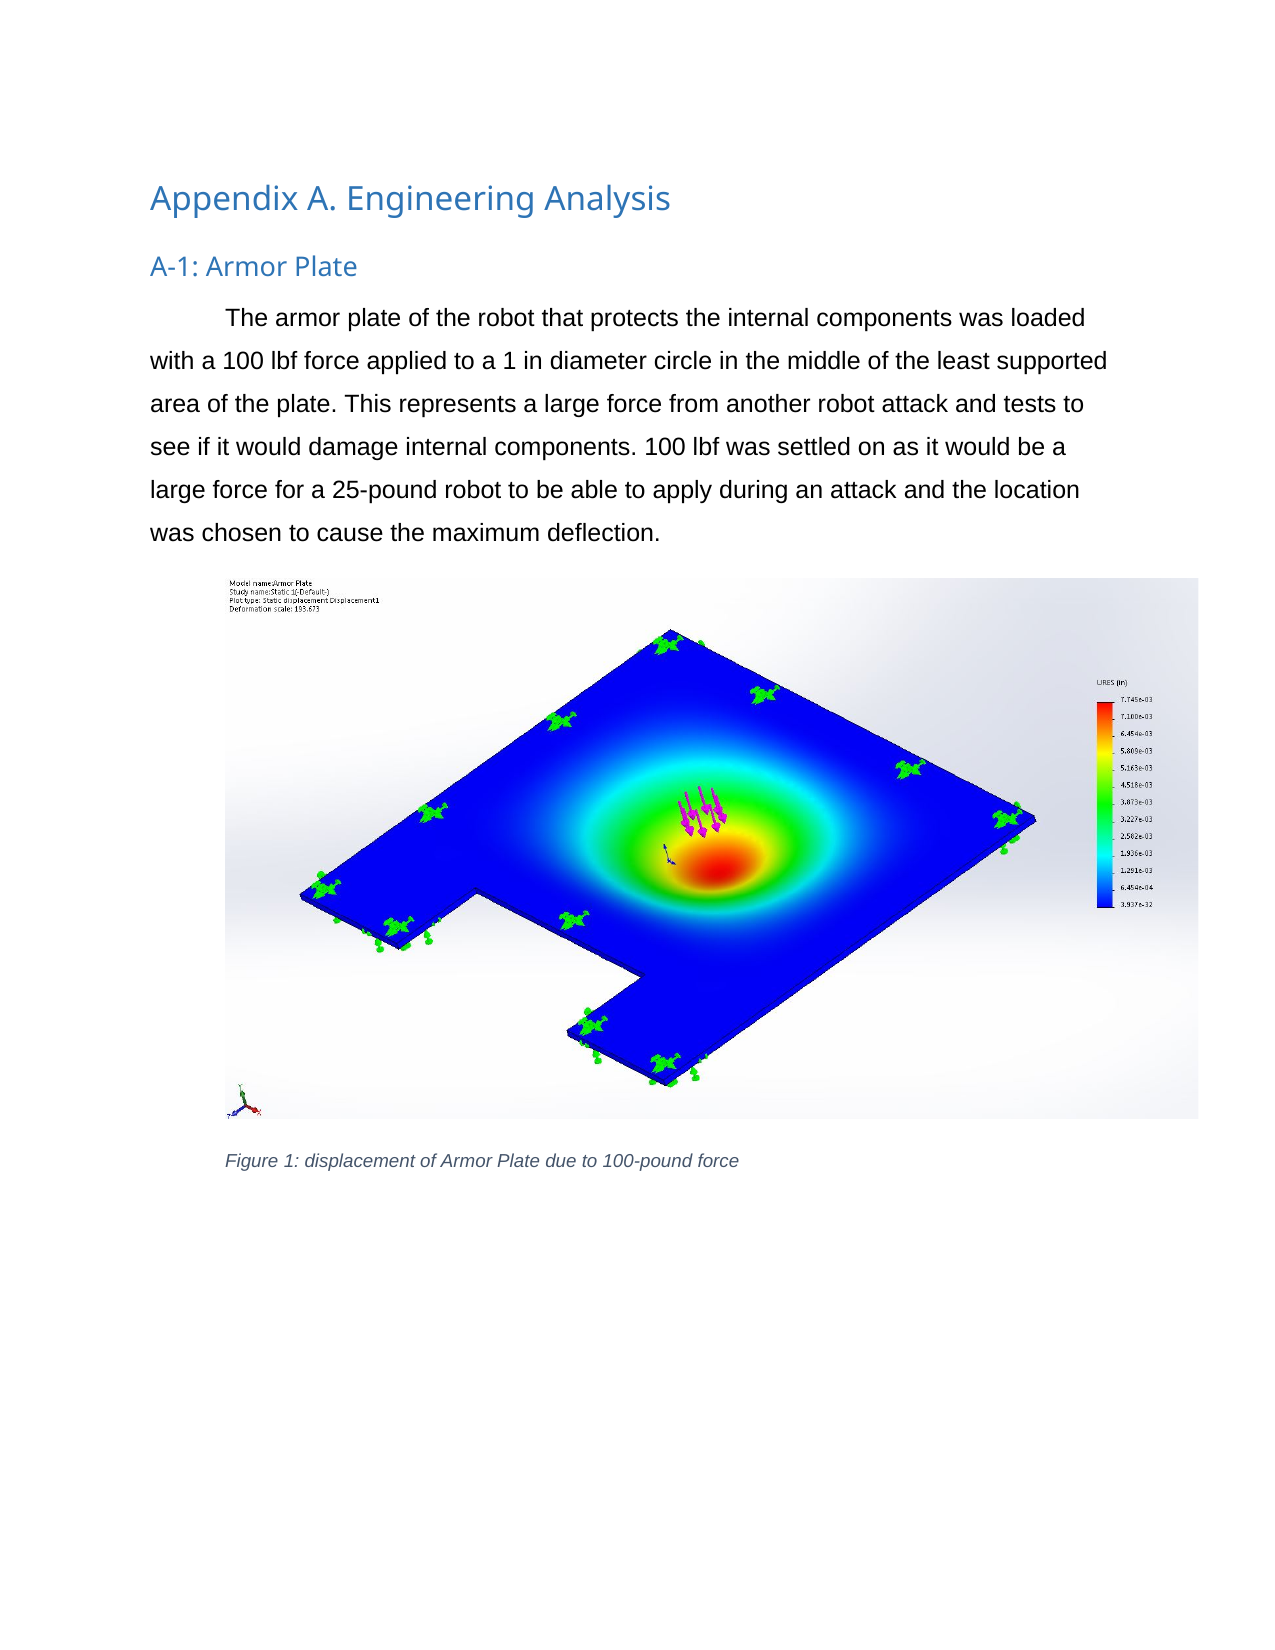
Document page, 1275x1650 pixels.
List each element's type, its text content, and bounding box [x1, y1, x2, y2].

subtitle Appendix A. Engineering Analysis [150, 175, 1125, 220]
text Figure 1: displacement of Armor Plate due to 100-pound force [150, 1150, 1125, 1171]
subtitle A-1: Armor Plate [150, 247, 1125, 284]
picture [225, 578, 1199, 1119]
text The armor plate of the robot that protects the internal components was loaded with a 100 lbf force applied to a 1 in diameter circle in the middle of the least supported area of the plate. This represents a large force from another robot attack and tests to see if it would damage internal components. 100 lbf was settled on as it would be a large force for a 25-pound robot to be able to apply during an attack and the location was chosen to cause the maximum deflection. [150, 303, 1125, 547]
